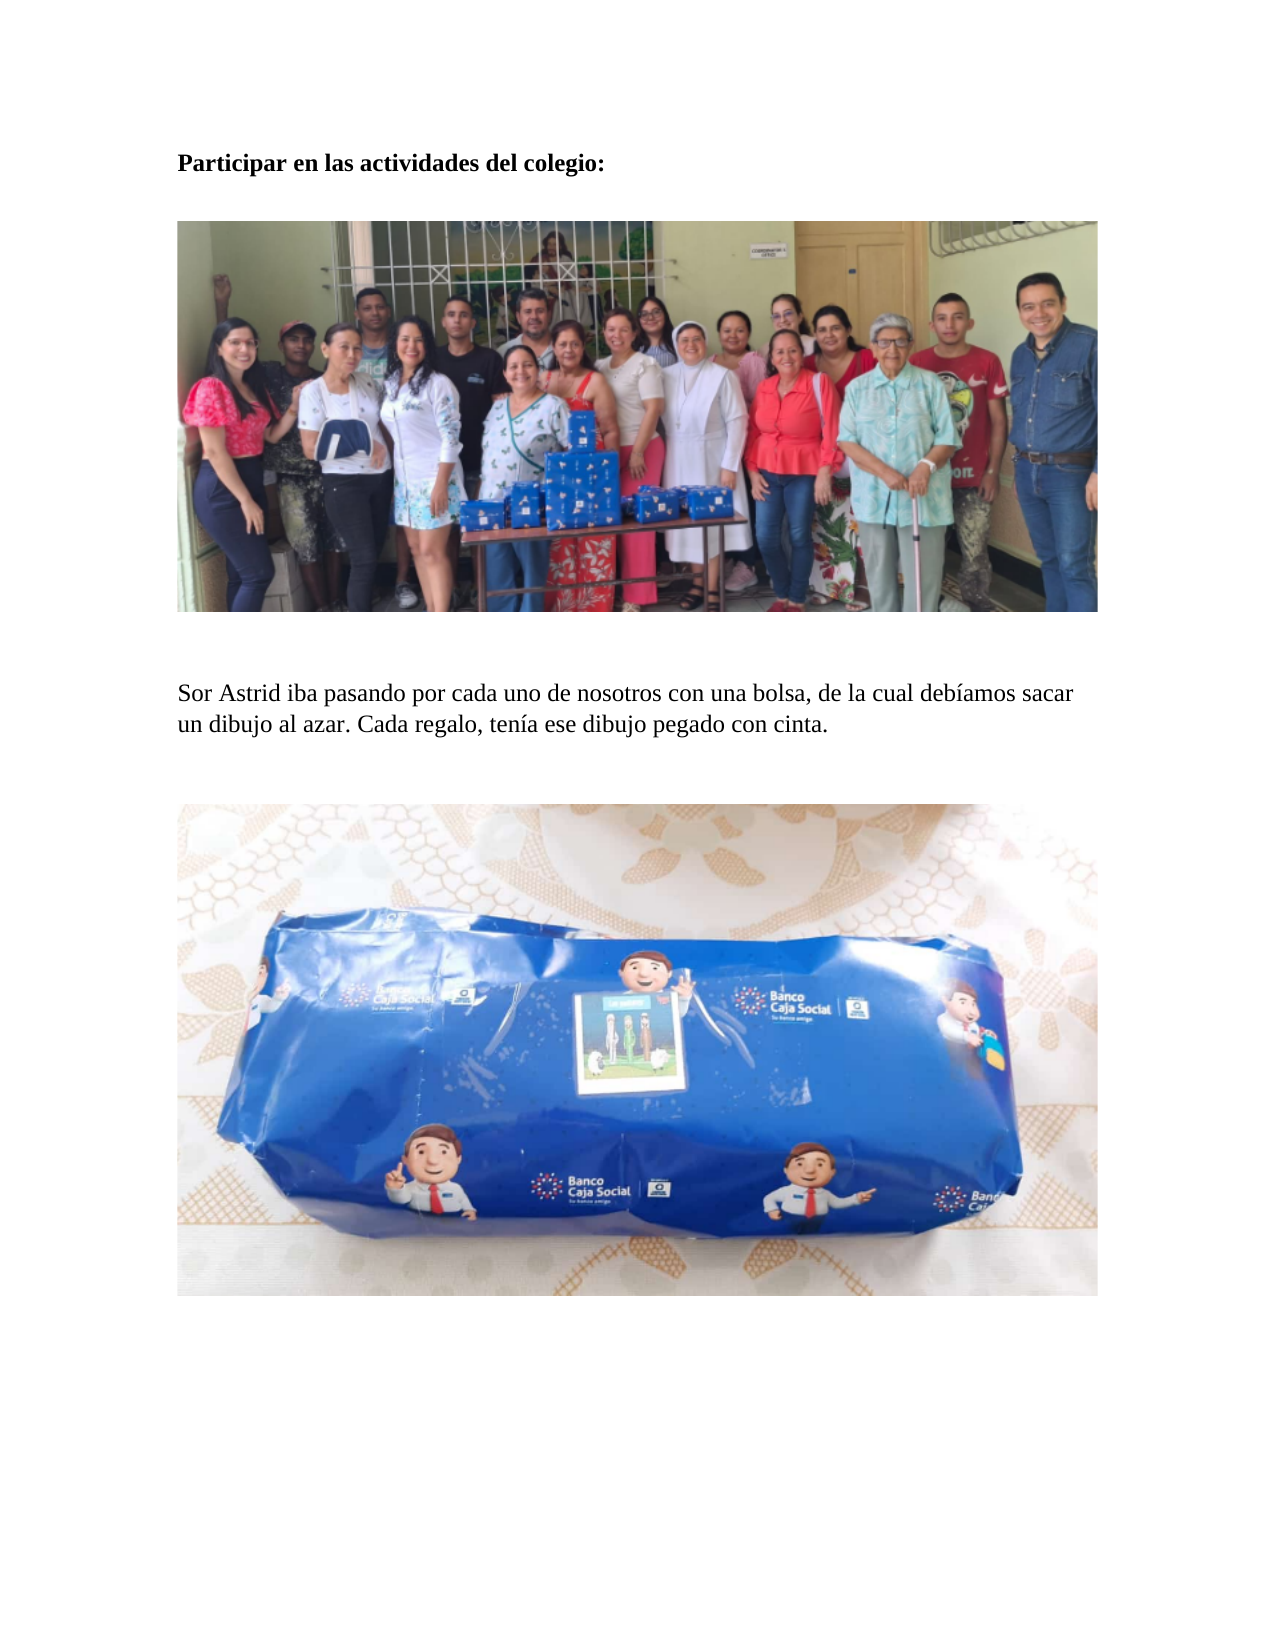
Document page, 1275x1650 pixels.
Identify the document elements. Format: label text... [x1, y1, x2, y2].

picture [177, 804, 1098, 1296]
picture [177, 221, 1098, 612]
text Participar en las actividades del colegio: [177, 148, 1098, 176]
text Sor Astrid iba pasando por cada uno de nosotros con una bolsa, de la cual debíamos sacar un dibujo al azar. Cada regalo, tenía ese dibujo pegado con cinta. [177, 678, 1098, 738]
